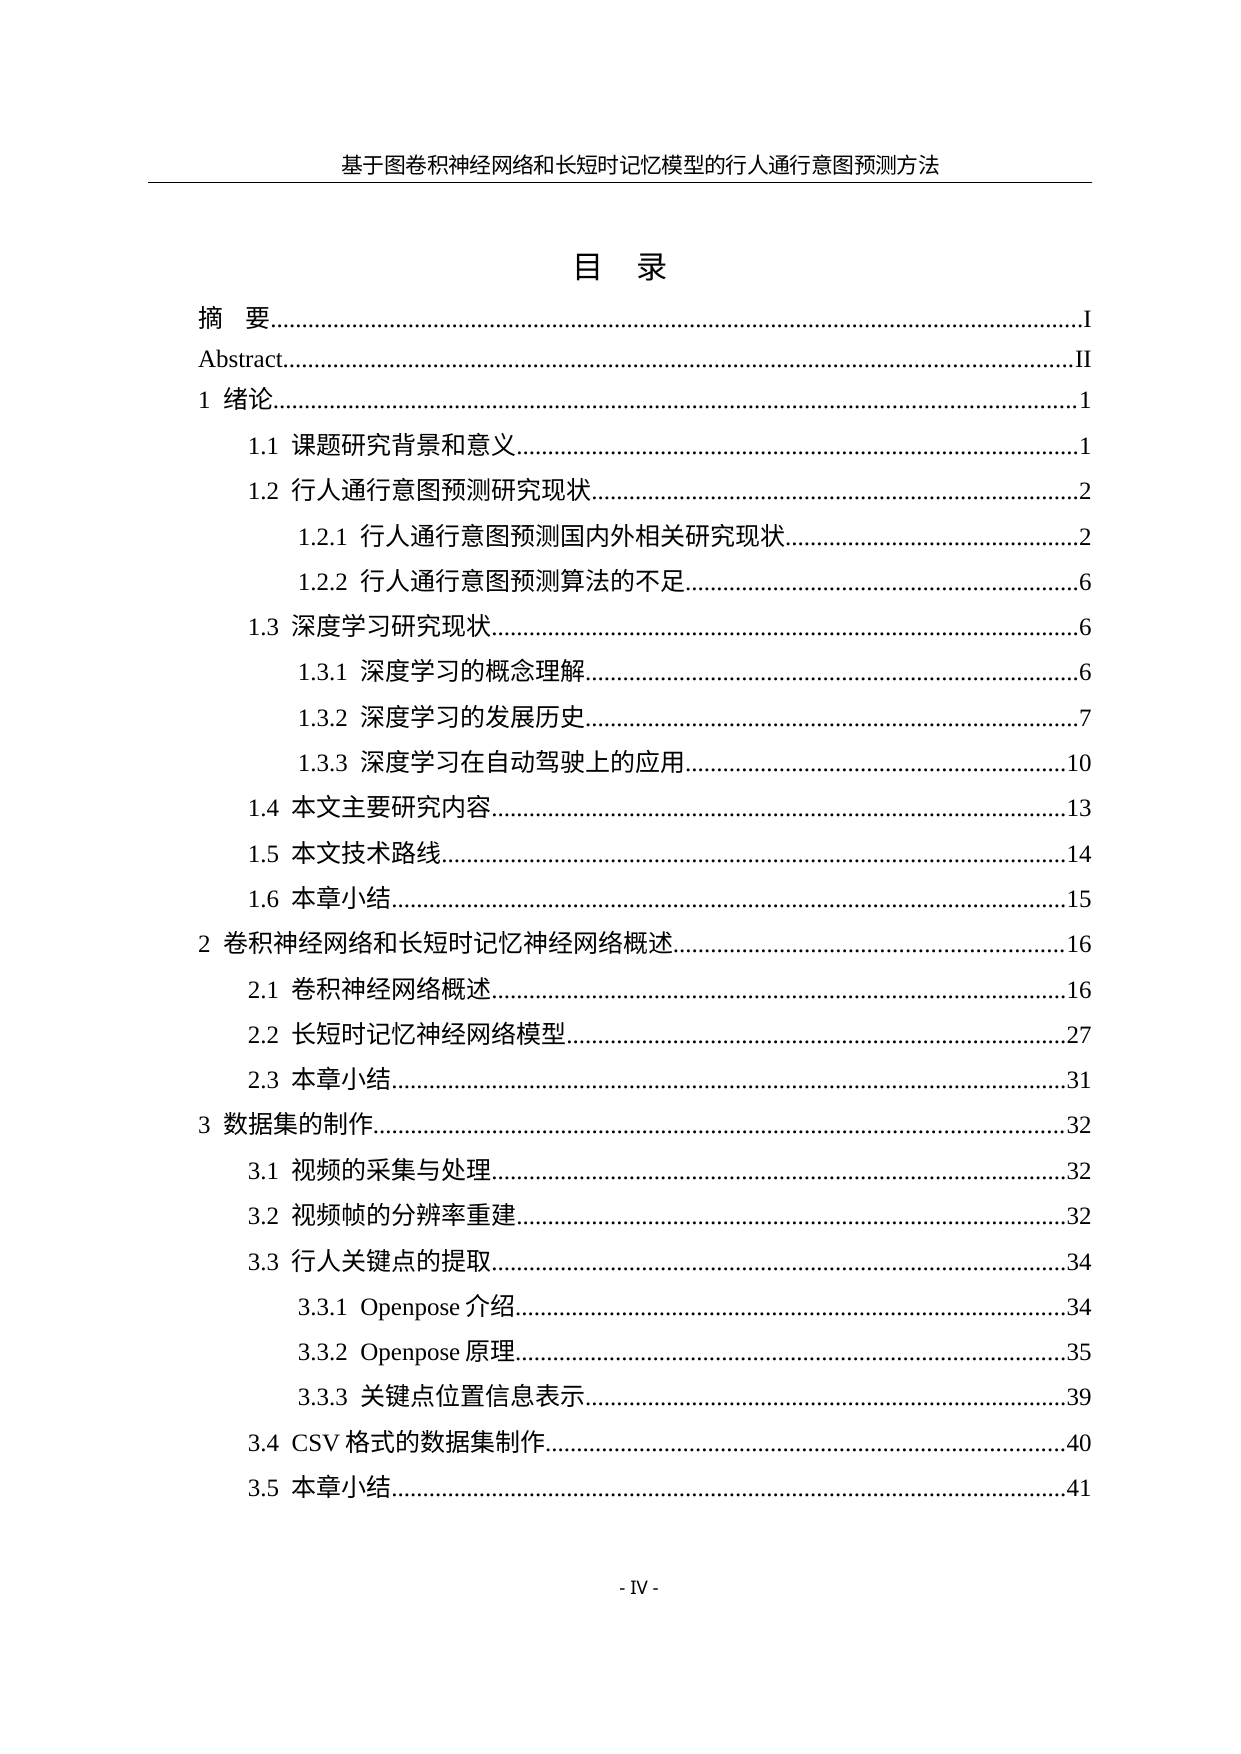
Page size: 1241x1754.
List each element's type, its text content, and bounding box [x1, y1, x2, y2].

text 1 绪论 1 [198, 380, 1092, 416]
text 3.3 行人关键点的提取 34 [198, 1241, 1092, 1277]
text 3.2 视频帧的分辨率重建 32 [198, 1196, 1092, 1232]
text 1.2.1 行人通行意图预测国内外相关研究现状 2 [248, 516, 1092, 552]
text Abstract II [198, 344, 1092, 373]
text 目 录 [148, 246, 1092, 288]
text 1.3.2 深度学习的发展历史 7 [248, 697, 1092, 733]
text 1.3.1 深度学习的概念理解 6 [248, 652, 1092, 688]
text 2.1 卷积神经网络概述 16 [198, 969, 1092, 1005]
text 1.5 本文技术路线 14 [198, 833, 1092, 869]
text 1.6 本章小结 15 [198, 878, 1092, 915]
text 3.4 CSV格式的数据集制作 40 [198, 1422, 1092, 1458]
text 1.2.2 行人通行意图预测算法的不足 6 [248, 561, 1092, 597]
text 3.3.1 Openpose介绍 34 [248, 1286, 1092, 1322]
text 3.3.3 关键点位置信息表示 39 [248, 1377, 1092, 1413]
text 2 卷积神经网络和长短时记忆神经网络概述 16 [198, 924, 1092, 960]
text 1.3 深度学习研究现状 6 [198, 607, 1092, 643]
text 3.1 视频的采集与处理 32 [198, 1150, 1092, 1187]
text 1.1 课题研究背景和意义 1 [198, 425, 1092, 462]
text 1.2 行人通行意图预测研究现状 2 [198, 471, 1092, 507]
text 2.2 长短时记忆神经网络模型 27 [198, 1014, 1092, 1051]
text 摘 要 I [198, 299, 1092, 335]
text 3 数据集的制作 32 [198, 1105, 1092, 1141]
text 3.5 本章小结 41 [198, 1467, 1092, 1504]
text 1.3.3 深度学习在自动驾驶上的应用 10 [248, 742, 1092, 779]
text 3.3.2 Openpose原理 35 [248, 1332, 1092, 1368]
text 2.3 本章小结 31 [198, 1060, 1092, 1096]
text 1.4 本文主要研究内容 13 [198, 788, 1092, 824]
